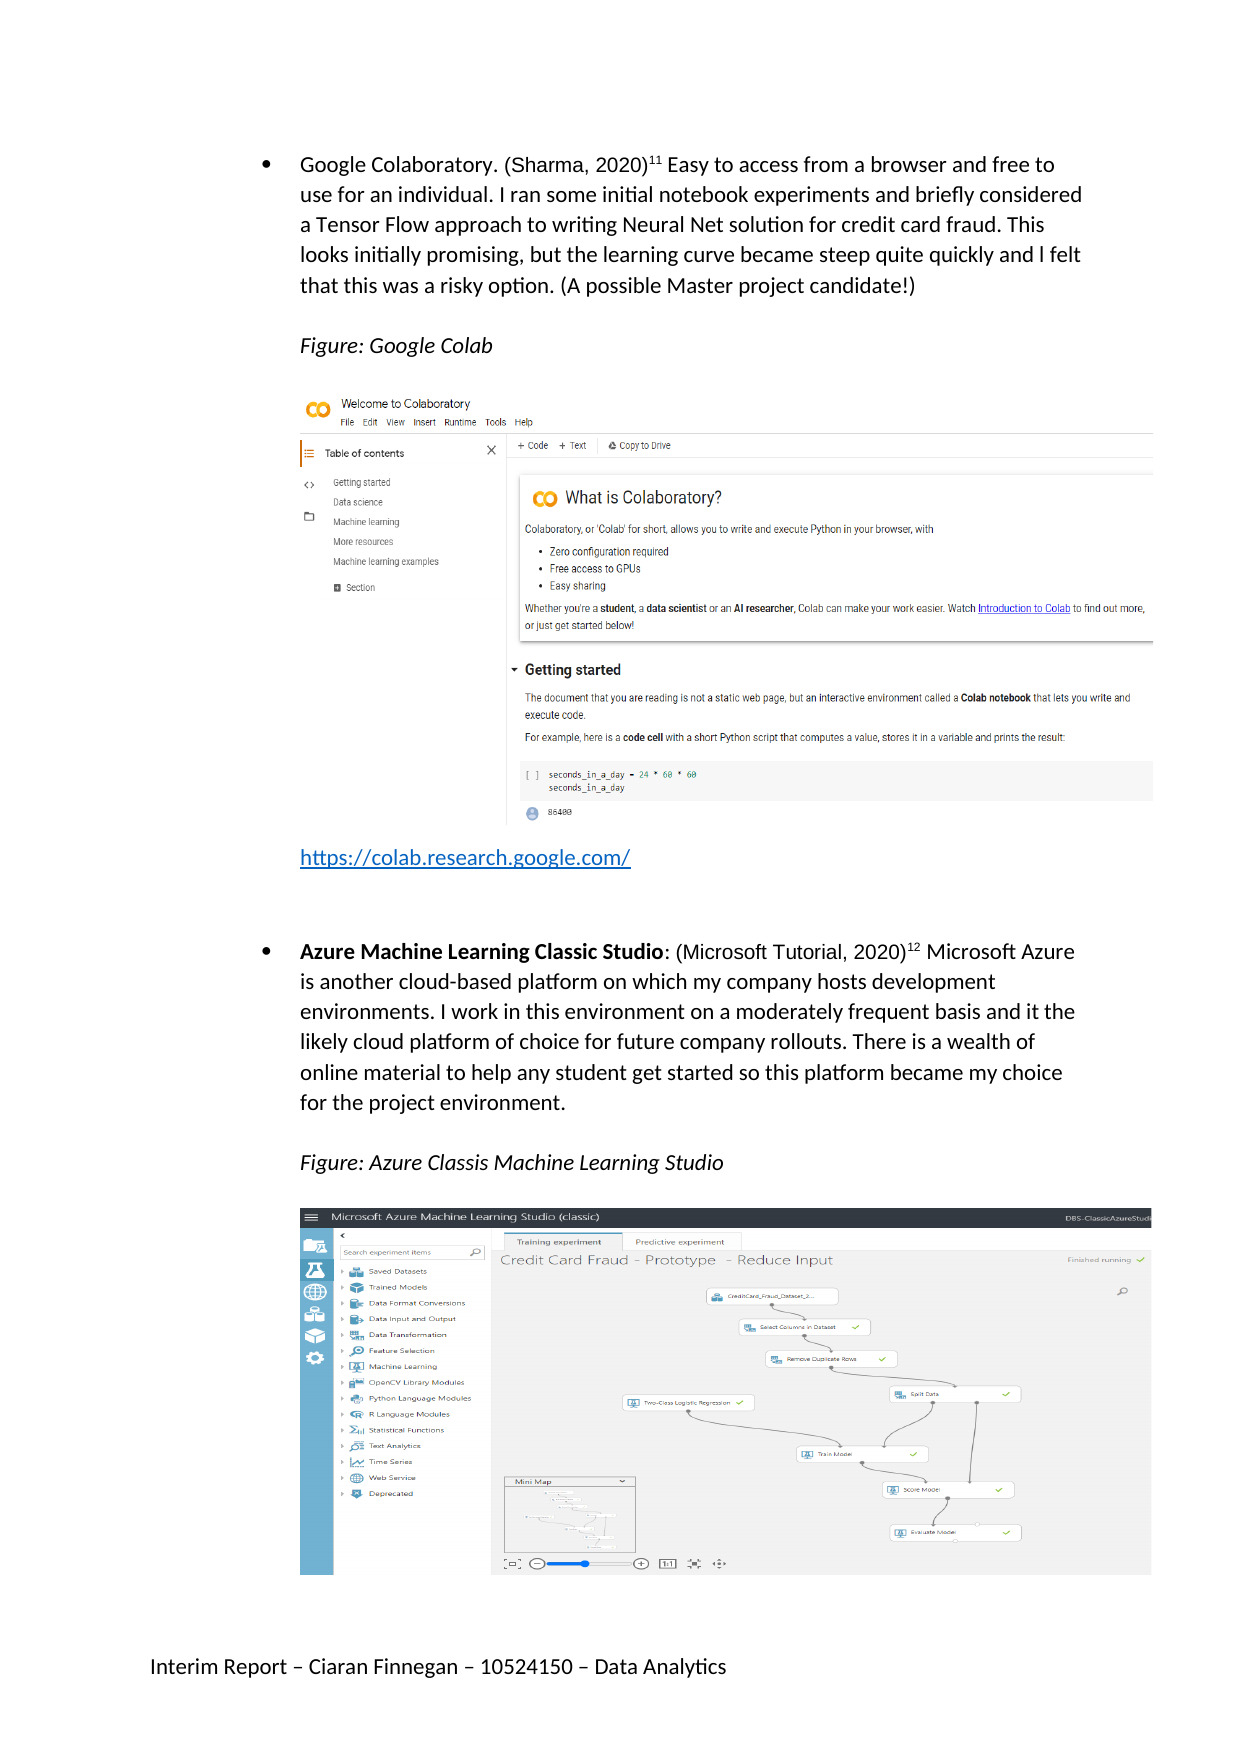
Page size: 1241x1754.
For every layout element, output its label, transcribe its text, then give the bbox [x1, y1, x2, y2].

text https://colab.research.google.com/ [225, 843, 1090, 871]
picture [300, 1208, 1152, 1575]
list Figure: Azure Classis Machine Learning Studio [300, 1148, 1090, 1176]
list Google Colaboratory. (Sharma, 2020)11 Easy to access from a browser and free to use for an individual. I ran some initial notebook experiments and briefly considered a Tensor Flow approach to writing Neural Net solution for credit card fraud. This looks initially promising, but the learning curve became steep quite quickly and l felt that this was a risky option. (A possible Master project candidate!) [262, 150, 1090, 299]
list Figure: Google Colab [300, 331, 1090, 359]
list Azure Machine Learning Classic Studio: (Microsoft Tutorial, 2020)12 Microsoft Azure is another cloud-based platform on which my company hosts development environments. I work in this environment on a moderately frequent basis and it the likely cloud platform of choice for future company rollouts. There is a wealth of online material to help any student get started so this platform became my choice for the project environment. [262, 937, 1090, 1116]
picture [300, 391, 1154, 825]
